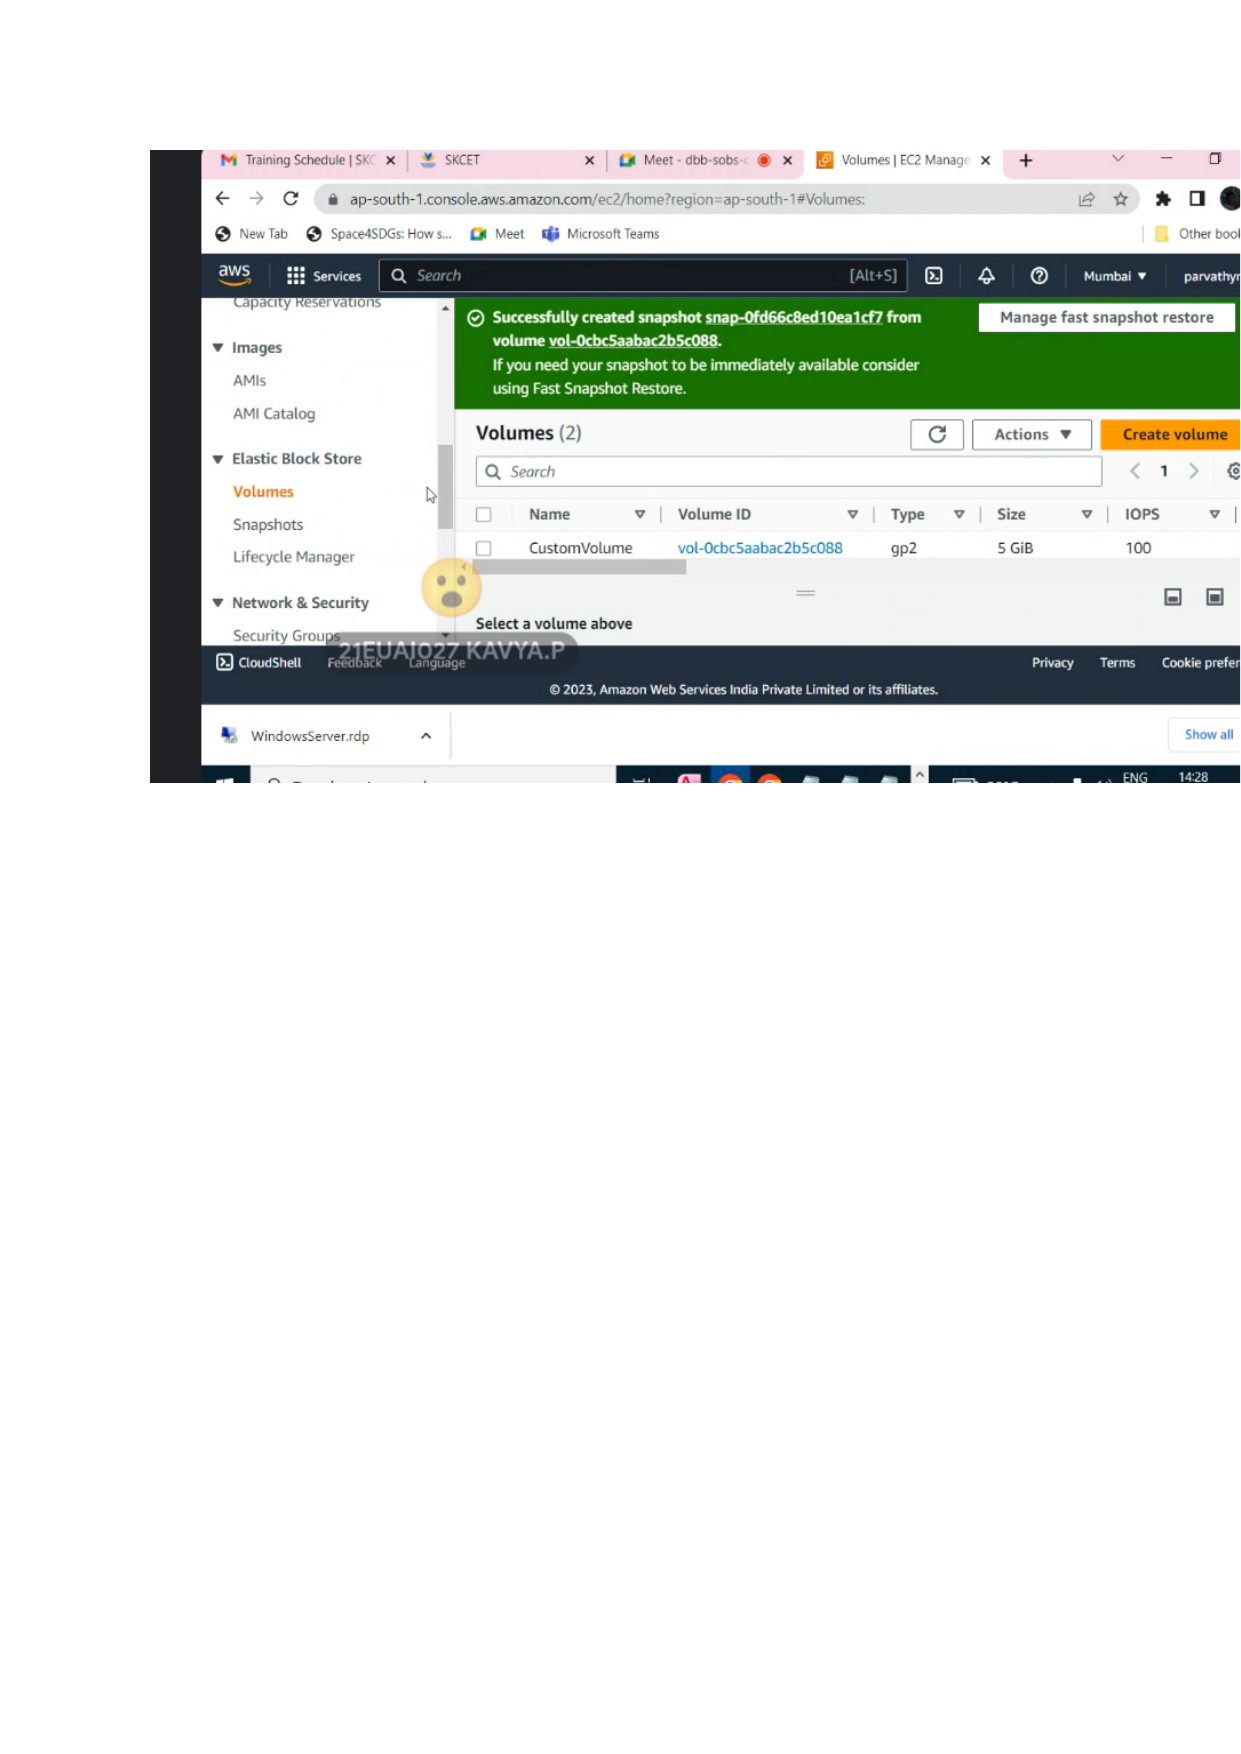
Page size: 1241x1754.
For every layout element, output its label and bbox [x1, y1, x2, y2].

picture [150, 150, 1241, 783]
